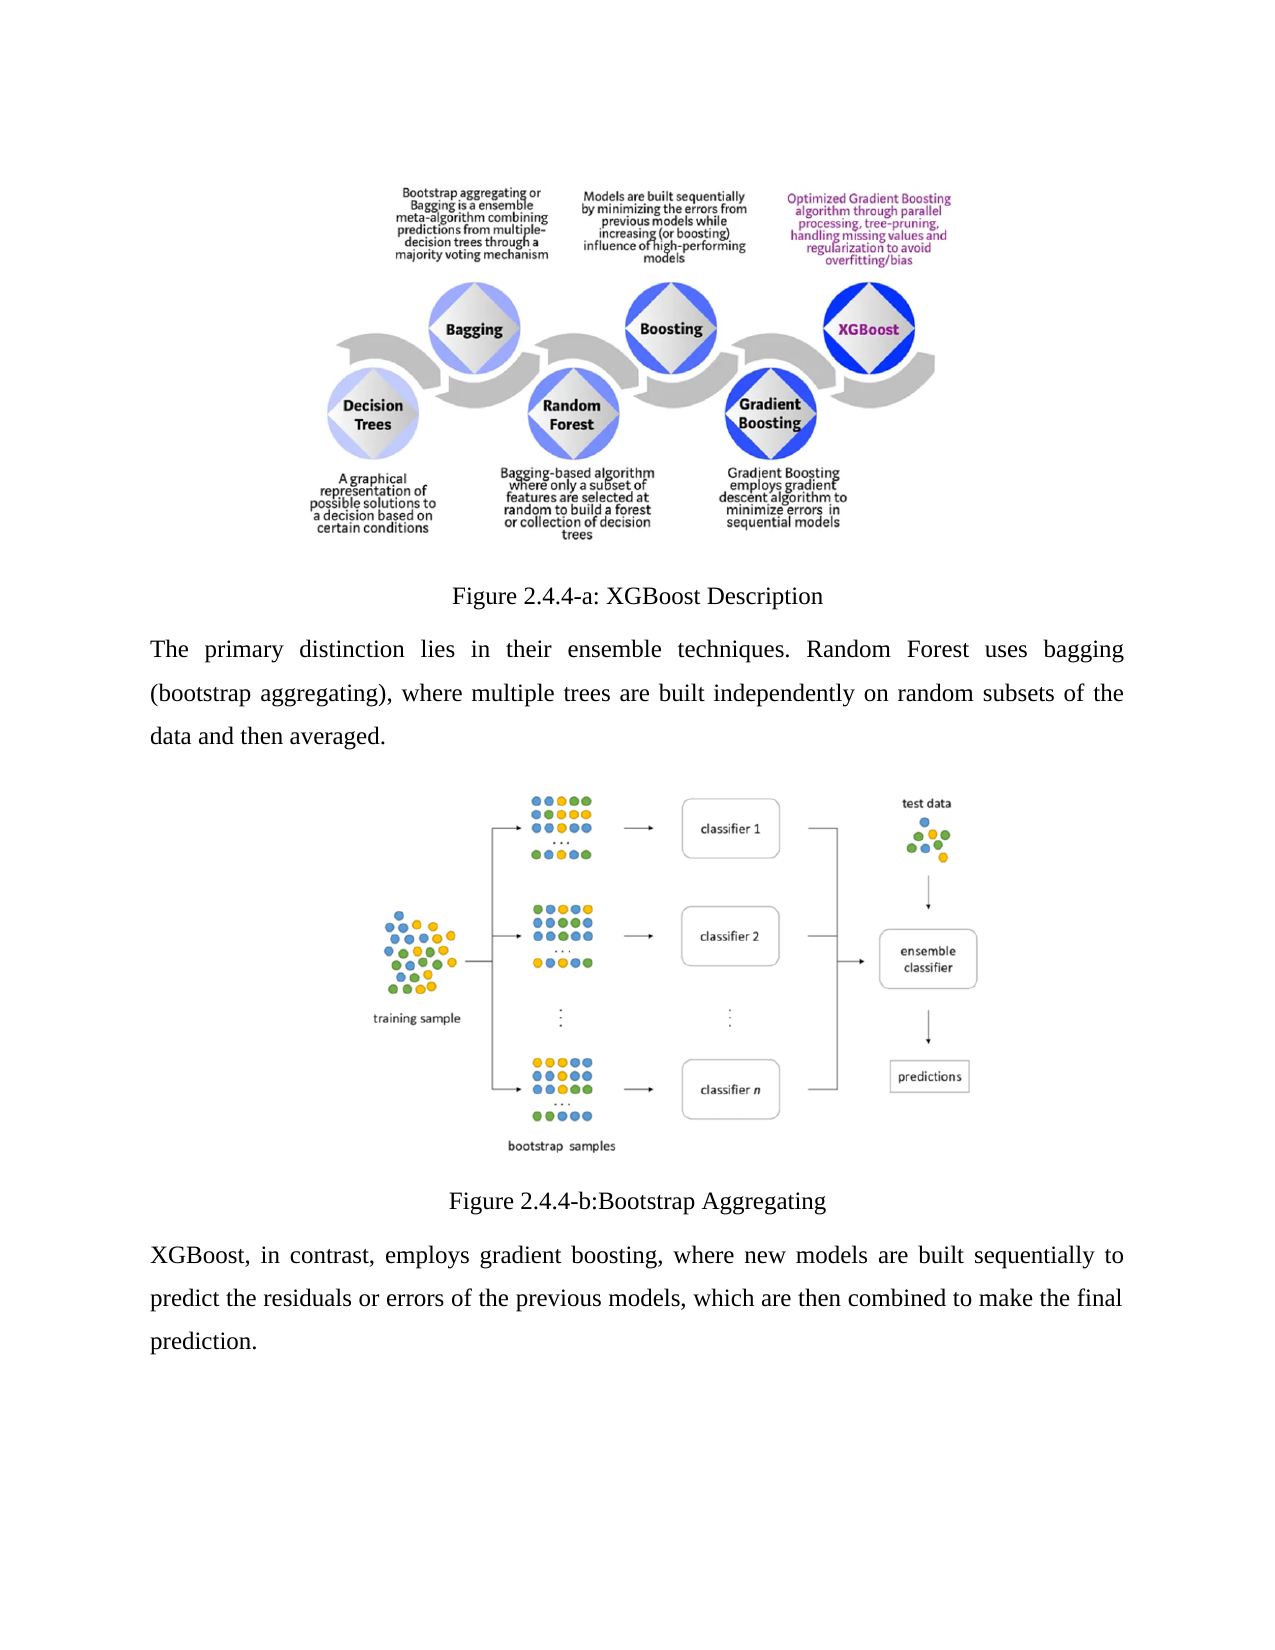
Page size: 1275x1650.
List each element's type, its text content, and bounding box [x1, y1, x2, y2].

text Figure 2.4.4-a: XGBoost Description [150, 581, 1125, 609]
picture [369, 788, 981, 1158]
text Figure 2.4.4-b:Bootstrap Aggregating [150, 1186, 1125, 1215]
text XGBoost, in contrast, employs gradient boosting, where new models are built sequentially to predict the residuals or errors of the previous models, which are then combined to make the final prediction. [150, 1240, 1125, 1355]
text The primary distinction lies in their ensemble techniques. Random Forest uses bagging (bootstrap aggregating), where multiple trees are built independently on random subsets of the data and then averaged. [150, 634, 1125, 749]
picture [299, 150, 976, 543]
